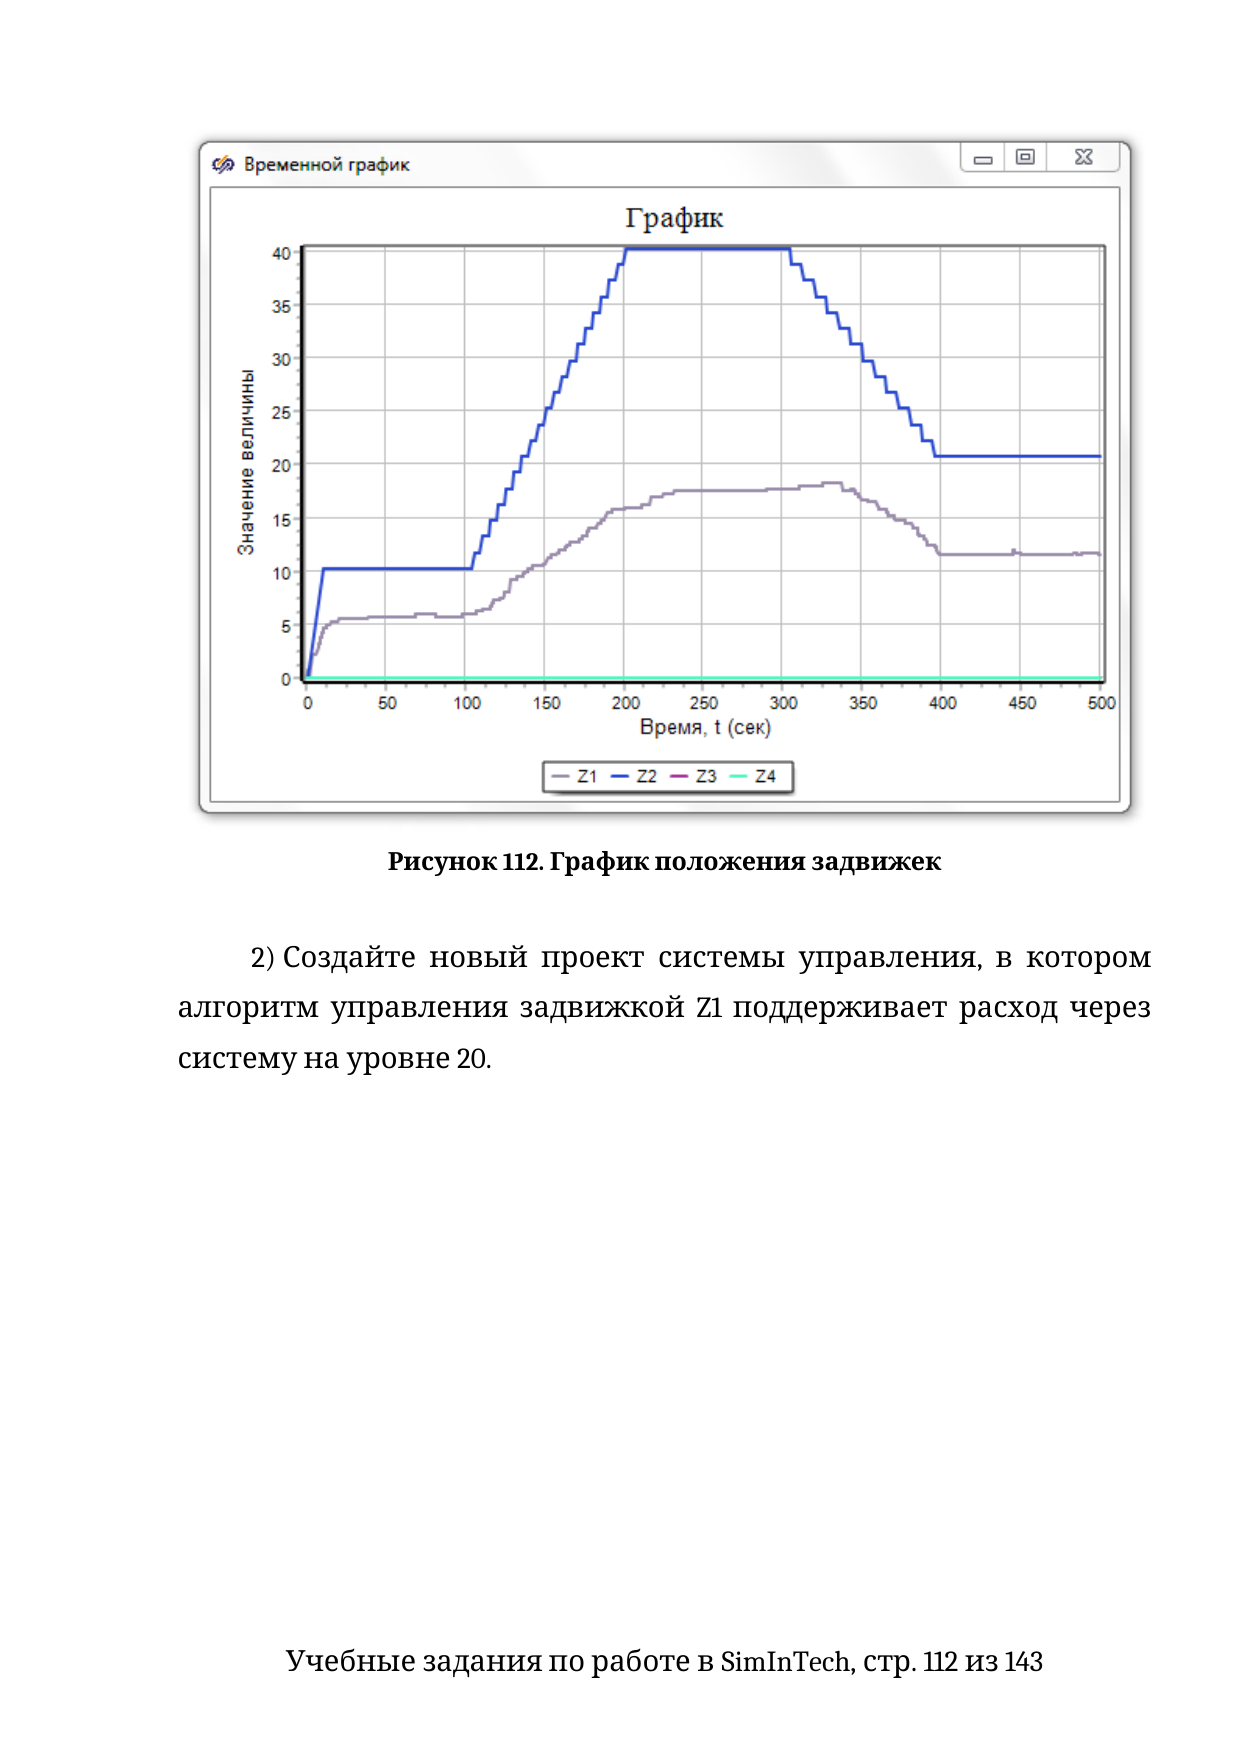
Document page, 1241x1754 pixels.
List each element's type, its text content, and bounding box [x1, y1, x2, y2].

list Создайте новый проект системы управления, в котором алгоритм управления задвижкой Z1 поддерживает расход через систему на уровне 20. [177, 941, 1152, 1075]
picture [177, 118, 1152, 831]
